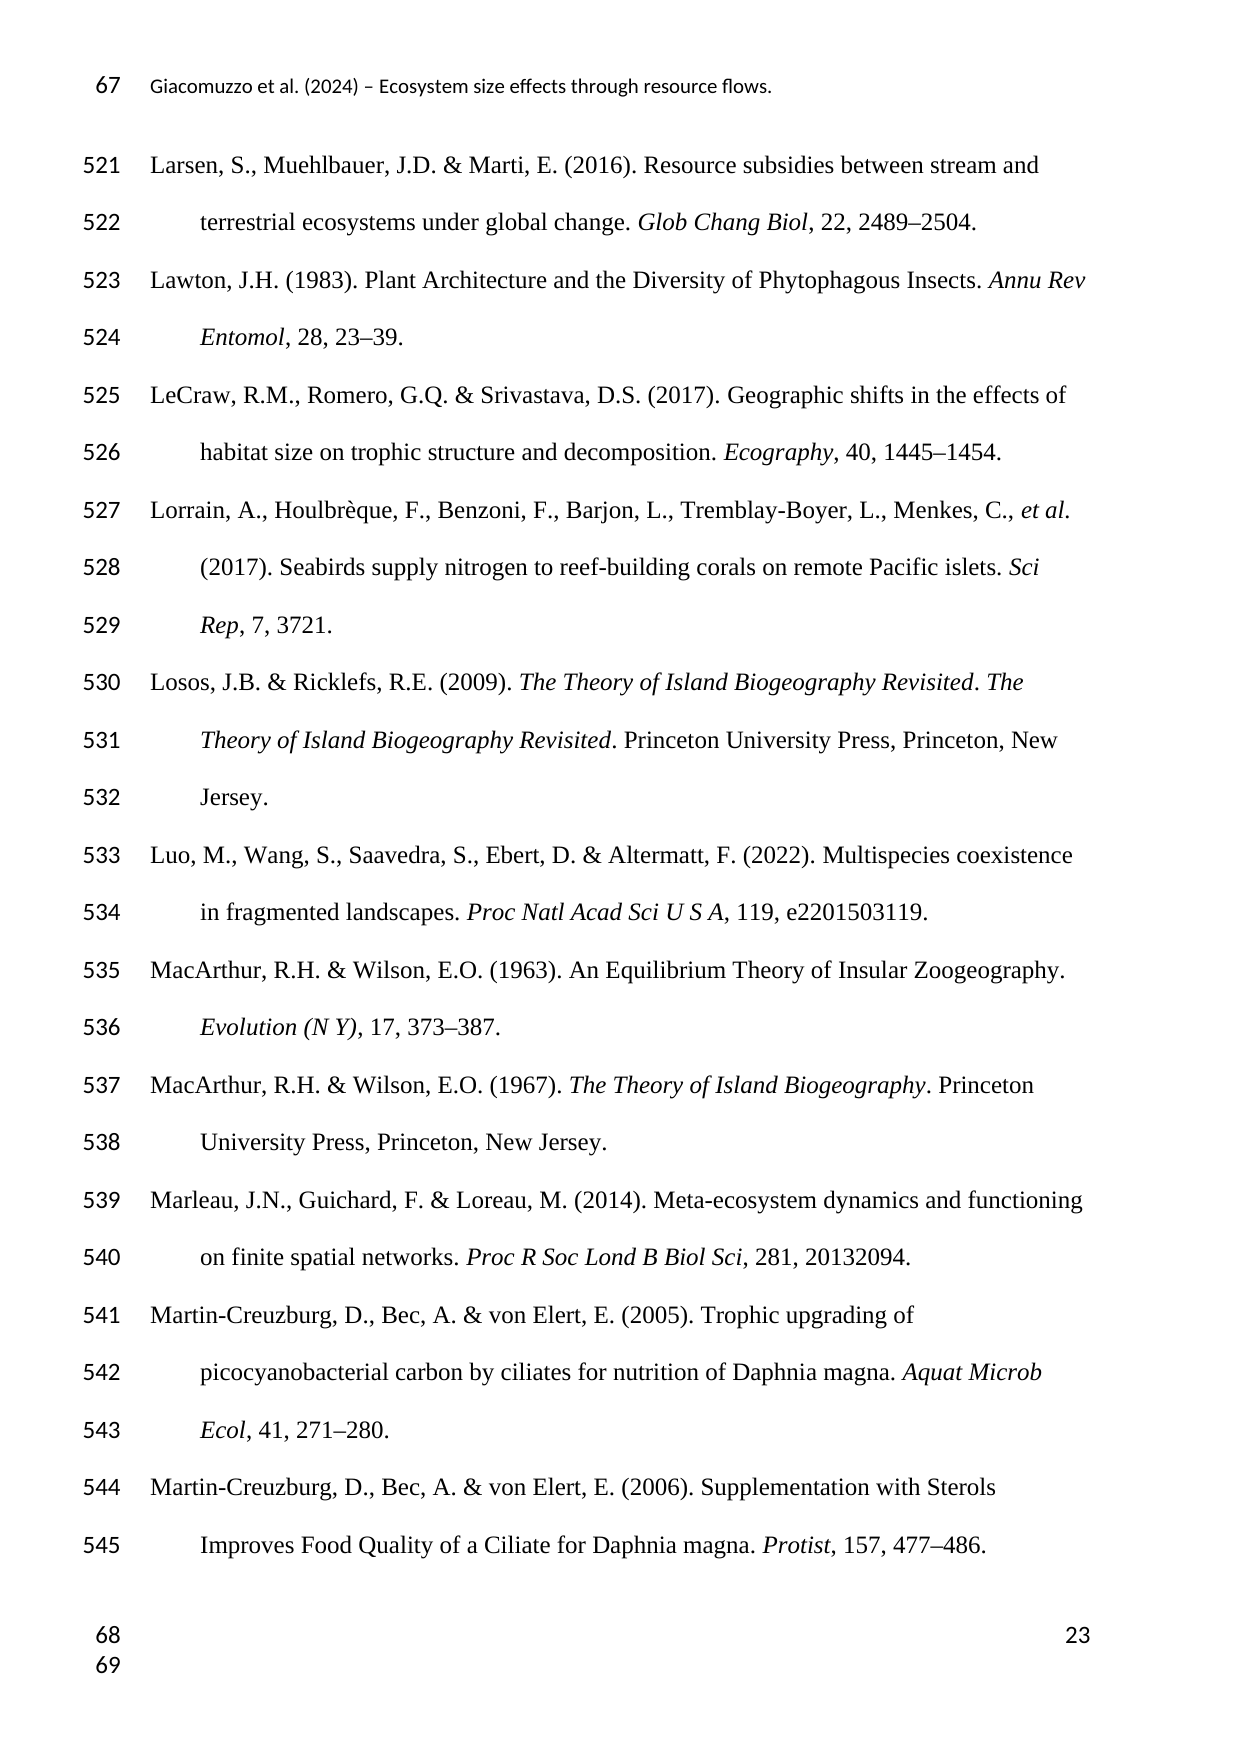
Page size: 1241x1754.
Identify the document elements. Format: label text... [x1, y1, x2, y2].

text Martin-Creuzburg, D., Bec, A. & von Elert, E. (2006). Supplementation with Sterols Improves Food Quality of a Ciliate for Daphnia magna. Protist, 157, 477–486. [150, 1472, 1090, 1559]
text Losos, J.B. & Ricklefs, R.E. (2009). The Theory of Island Biogeography Revisited. The Theory of Island Biogeography Revisited. Princeton University Press, Princeton, New Jersey. [150, 667, 1090, 811]
text Marleau, J.N., Guichard, F. & Loreau, M. (2014). Meta-ecosystem dynamics and functioning on finite spatial networks. Proc R Soc Lond B Biol Sci, 281, 20132094. [150, 1185, 1090, 1271]
text Luo, M., Wang, S., Saavedra, S., Ebert, D. & Altermatt, F. (2022). Multispecies coexistence in fragmented landscapes. Proc Natl Acad Sci U S A, 119, e2201503119. [150, 840, 1090, 926]
text Larsen, S., Muehlbauer, J.D. & Marti, E. (2016). Resource subsidies between stream and terrestrial ecosystems under global change. Glob Chang Biol, 22, 2489–2504. [150, 150, 1090, 236]
text MacArthur, R.H. & Wilson, E.O. (1967). The Theory of Island Biogeography. Princeton University Press, Princeton, New Jersey. [150, 1070, 1090, 1156]
text Lorrain, A., Houlbrèque, F., Benzoni, F., Barjon, L., Tremblay-Boyer, L., Menkes, C., et al. (2017). Seabirds supply nitrogen to reef-building corals on remote Pacific islets. Sci Rep, 7, 3721. [150, 495, 1090, 639]
text Martin-Creuzburg, D., Bec, A. & von Elert, E. (2005). Trophic upgrading of picocyanobacterial carbon by ciliates for nutrition of Daphnia magna. Aquat Microb Ecol, 41, 271–280. [150, 1300, 1090, 1444]
text MacArthur, R.H. & Wilson, E.O. (1963). An Equilibrium Theory of Insular Zoogeography. Evolution (N Y), 17, 373–387. [150, 955, 1090, 1041]
text Lawton, J.H. (1983). Plant Architecture and the Diversity of Phytophagous Insects. Annu Rev Entomol, 28, 23–39. [150, 265, 1090, 351]
text LeCraw, R.M., Romero, G.Q. & Srivastava, D.S. (2017). Geographic shifts in the effects of habitat size on trophic structure and decomposition. Ecography, 40, 1445–1454. [150, 380, 1090, 466]
